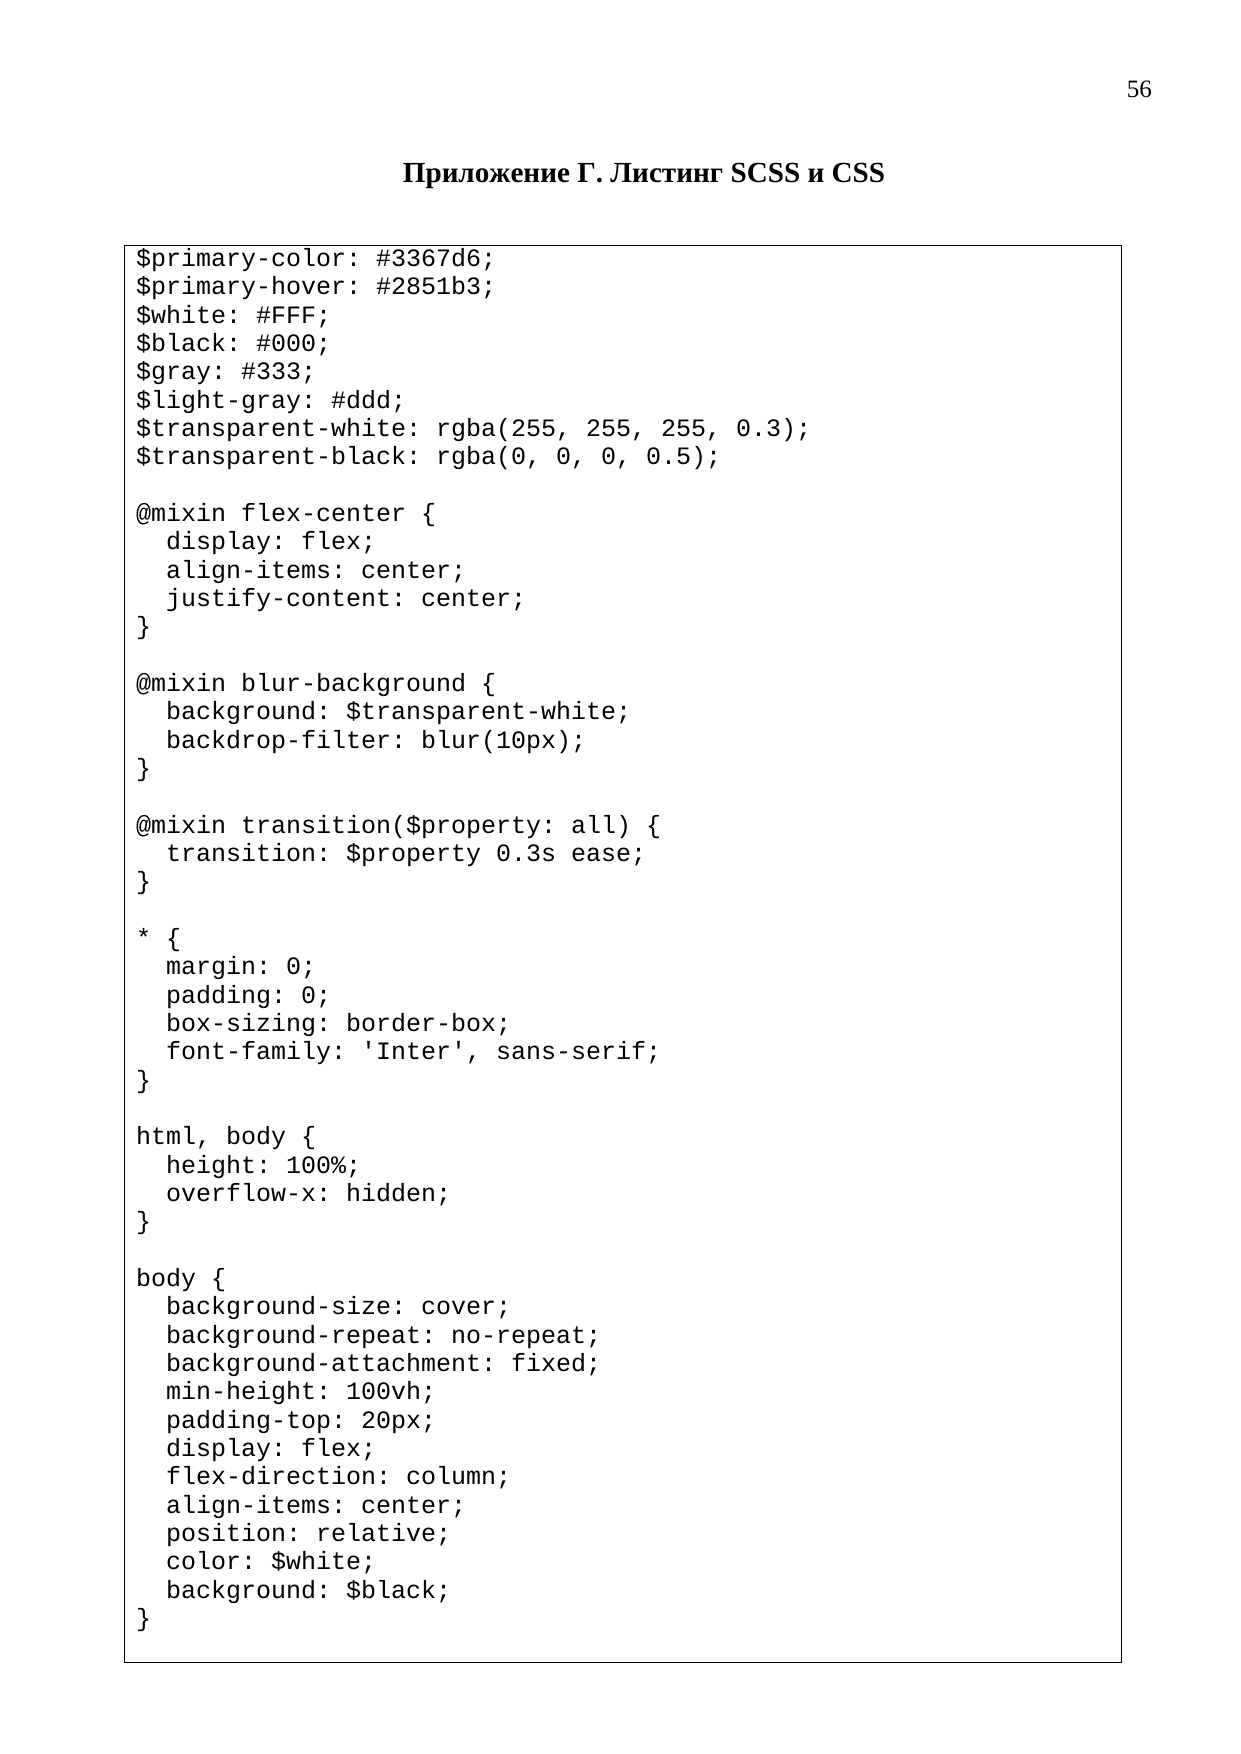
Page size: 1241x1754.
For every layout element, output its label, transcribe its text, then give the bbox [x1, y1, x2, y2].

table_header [125, 246, 1121, 1662]
subtitle Приложение Г. Листинг SCSS и CSS [136, 156, 1152, 189]
